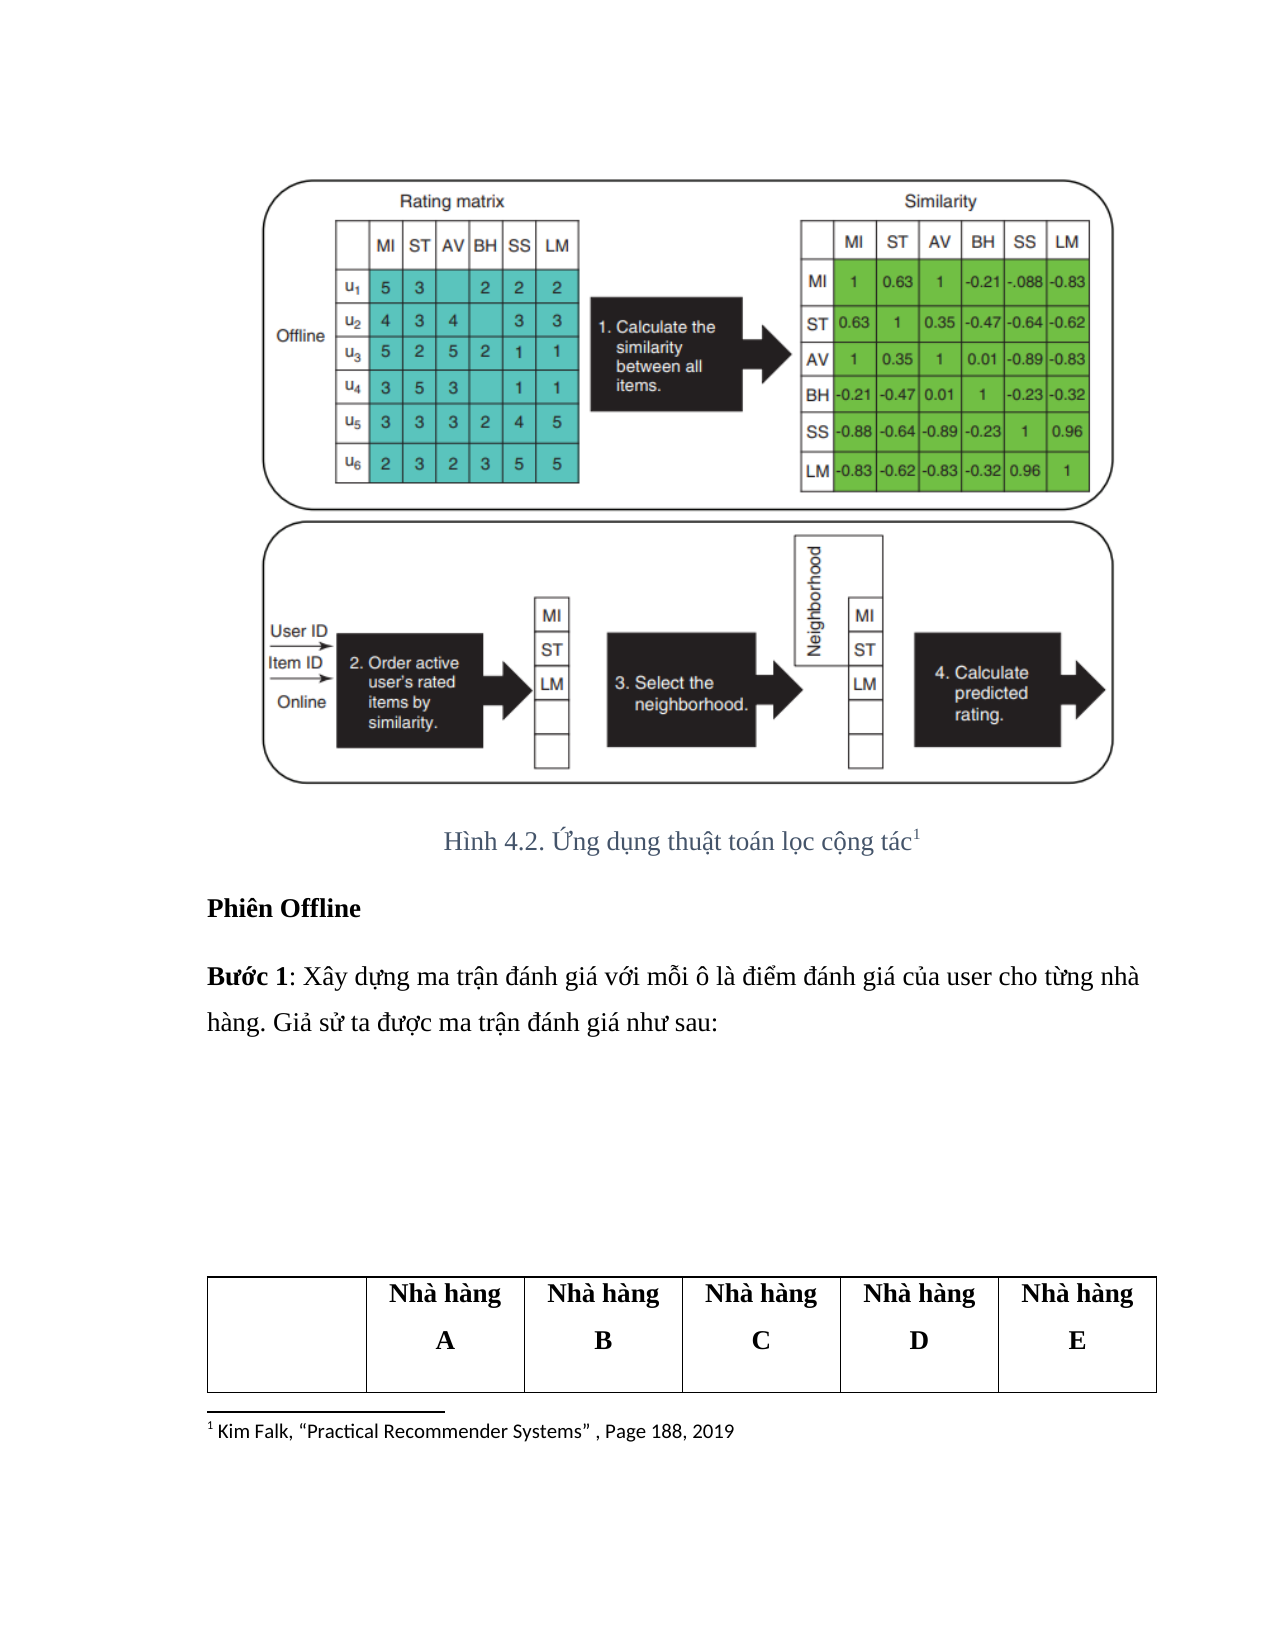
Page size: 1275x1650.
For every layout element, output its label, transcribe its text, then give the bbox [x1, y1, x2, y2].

text Bước 1: Xây dựng ma trận đánh giá với mỗi ô là điểm đánh giá của user cho từng nhà hàng. Giả sử ta được ma trận đánh giá như sau: [207, 960, 1157, 1038]
table_header Nhà hàng C [683, 1278, 840, 1392]
table_header Nhà hàng E [999, 1278, 1156, 1392]
picture [244, 177, 1123, 789]
table_header Nhà hàng B [525, 1278, 682, 1392]
table_header Nhà hàng A [367, 1278, 524, 1392]
text Hình 4.2. Ứng dụng thuật toán lọc cộng tác [207, 825, 1157, 856]
table_header [208, 1278, 366, 1392]
table_header Nhà hàng D [841, 1278, 998, 1392]
text Phiên Offline [207, 892, 1157, 923]
